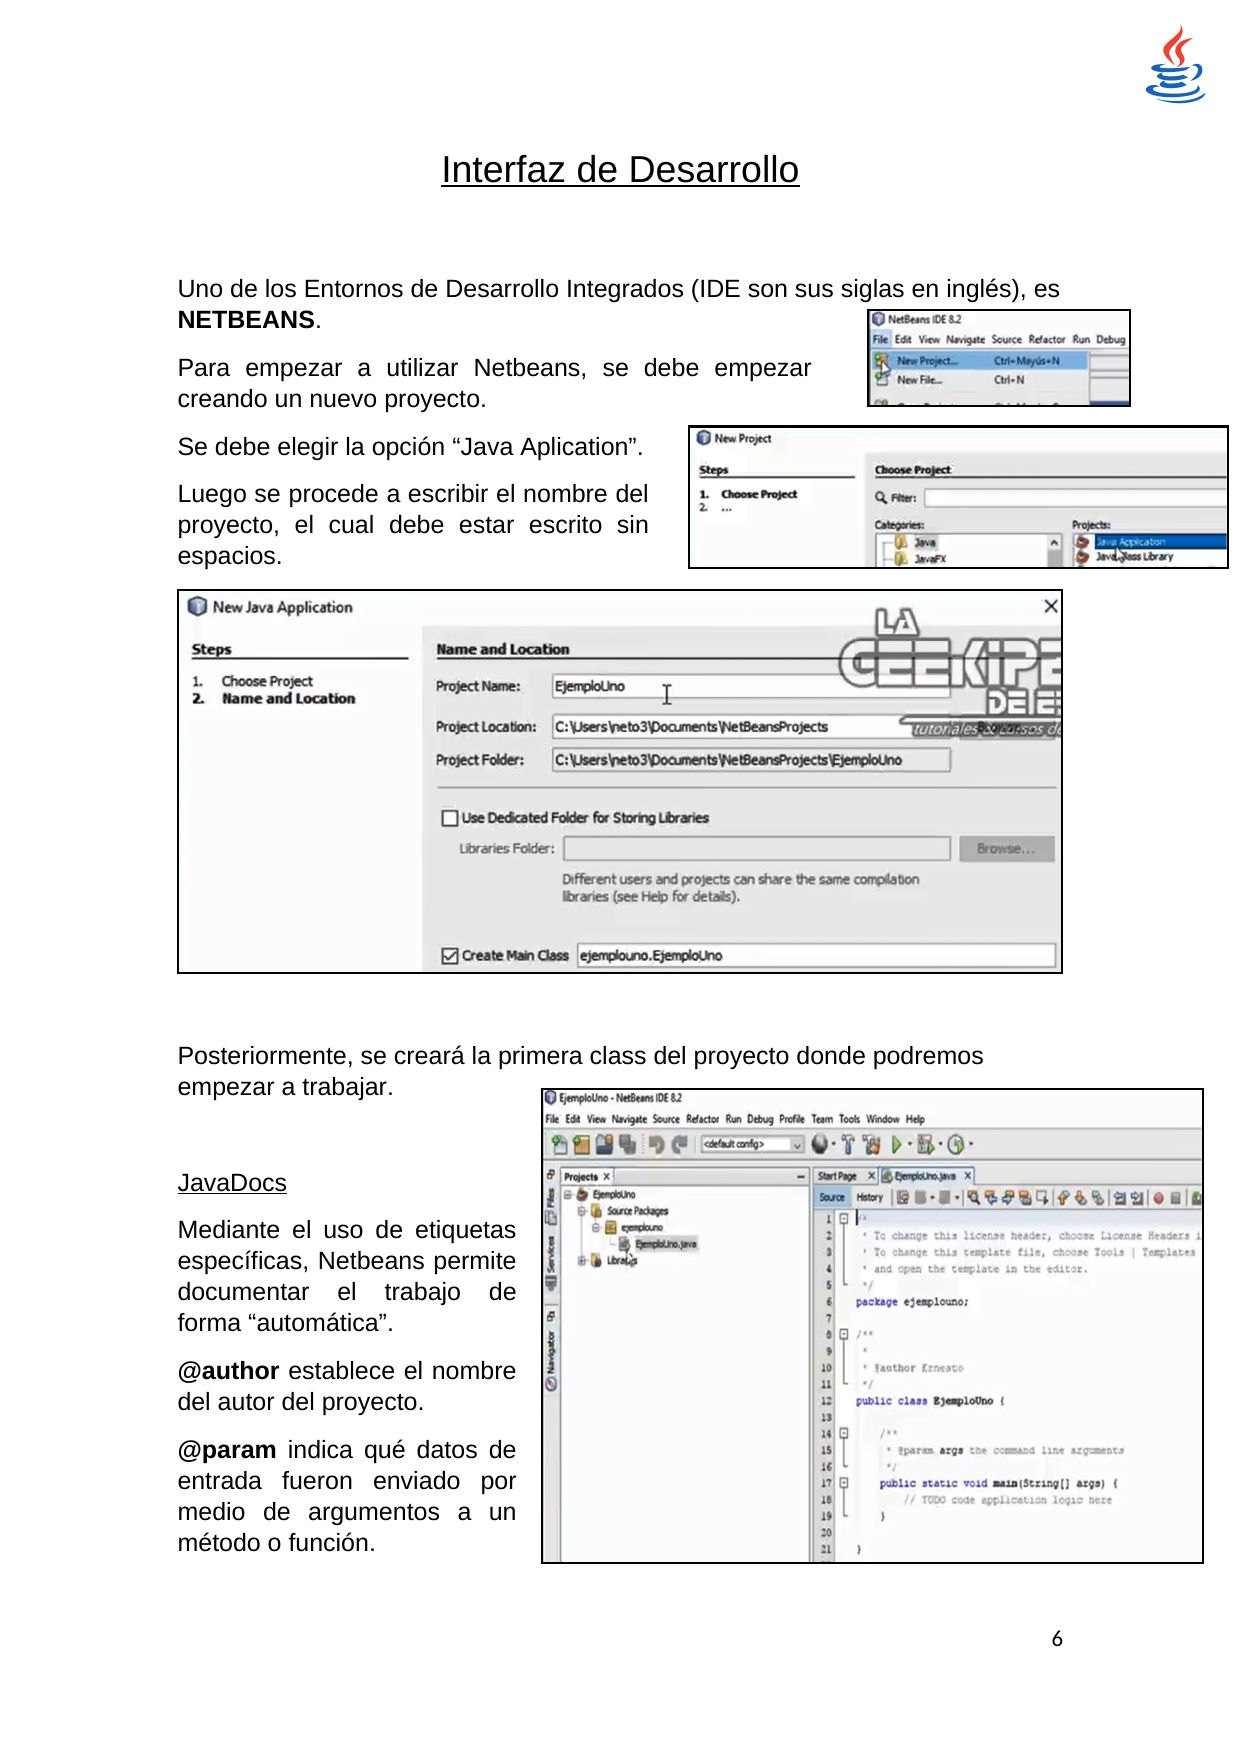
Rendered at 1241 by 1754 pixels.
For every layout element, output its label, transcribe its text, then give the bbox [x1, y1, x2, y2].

text Posteriormente, se creará la primera class del proyecto donde podremos empezar a trabajar. [177, 1041, 1063, 1101]
text JavaDocs [177, 1167, 541, 1196]
text Interfaz de Desarrollo [177, 148, 1063, 191]
text Luego se procede a escribir el nombre del proyecto, el cual debe estar escrito sin espacios. [177, 479, 650, 570]
text Para empezar a utilizar Netbeans, se debe empezar creando un nuevo proyecto. [177, 353, 812, 413]
picture [869, 311, 1129, 405]
picture [179, 591, 1061, 972]
text @author establece el nombre del autor del proyecto. [177, 1356, 517, 1416]
text @param indica qué datos de entrada fueron enviado por medio de argumentos a un método o función. [177, 1435, 517, 1557]
picture [543, 1090, 1202, 1562]
text Uno de los Entornos de Desarrollo Integrados (IDE son sus siglas en inglés), es NETBEANS. [177, 274, 1063, 334]
picture [690, 428, 1227, 567]
text Mediante el uso de etiquetas específicas, Netbeans permite documentar el trabajo de forma “automática”. [177, 1215, 517, 1337]
text Se debe elegir la opción “Java Aplication”. [177, 432, 688, 460]
picture [1128, 16, 1223, 111]
